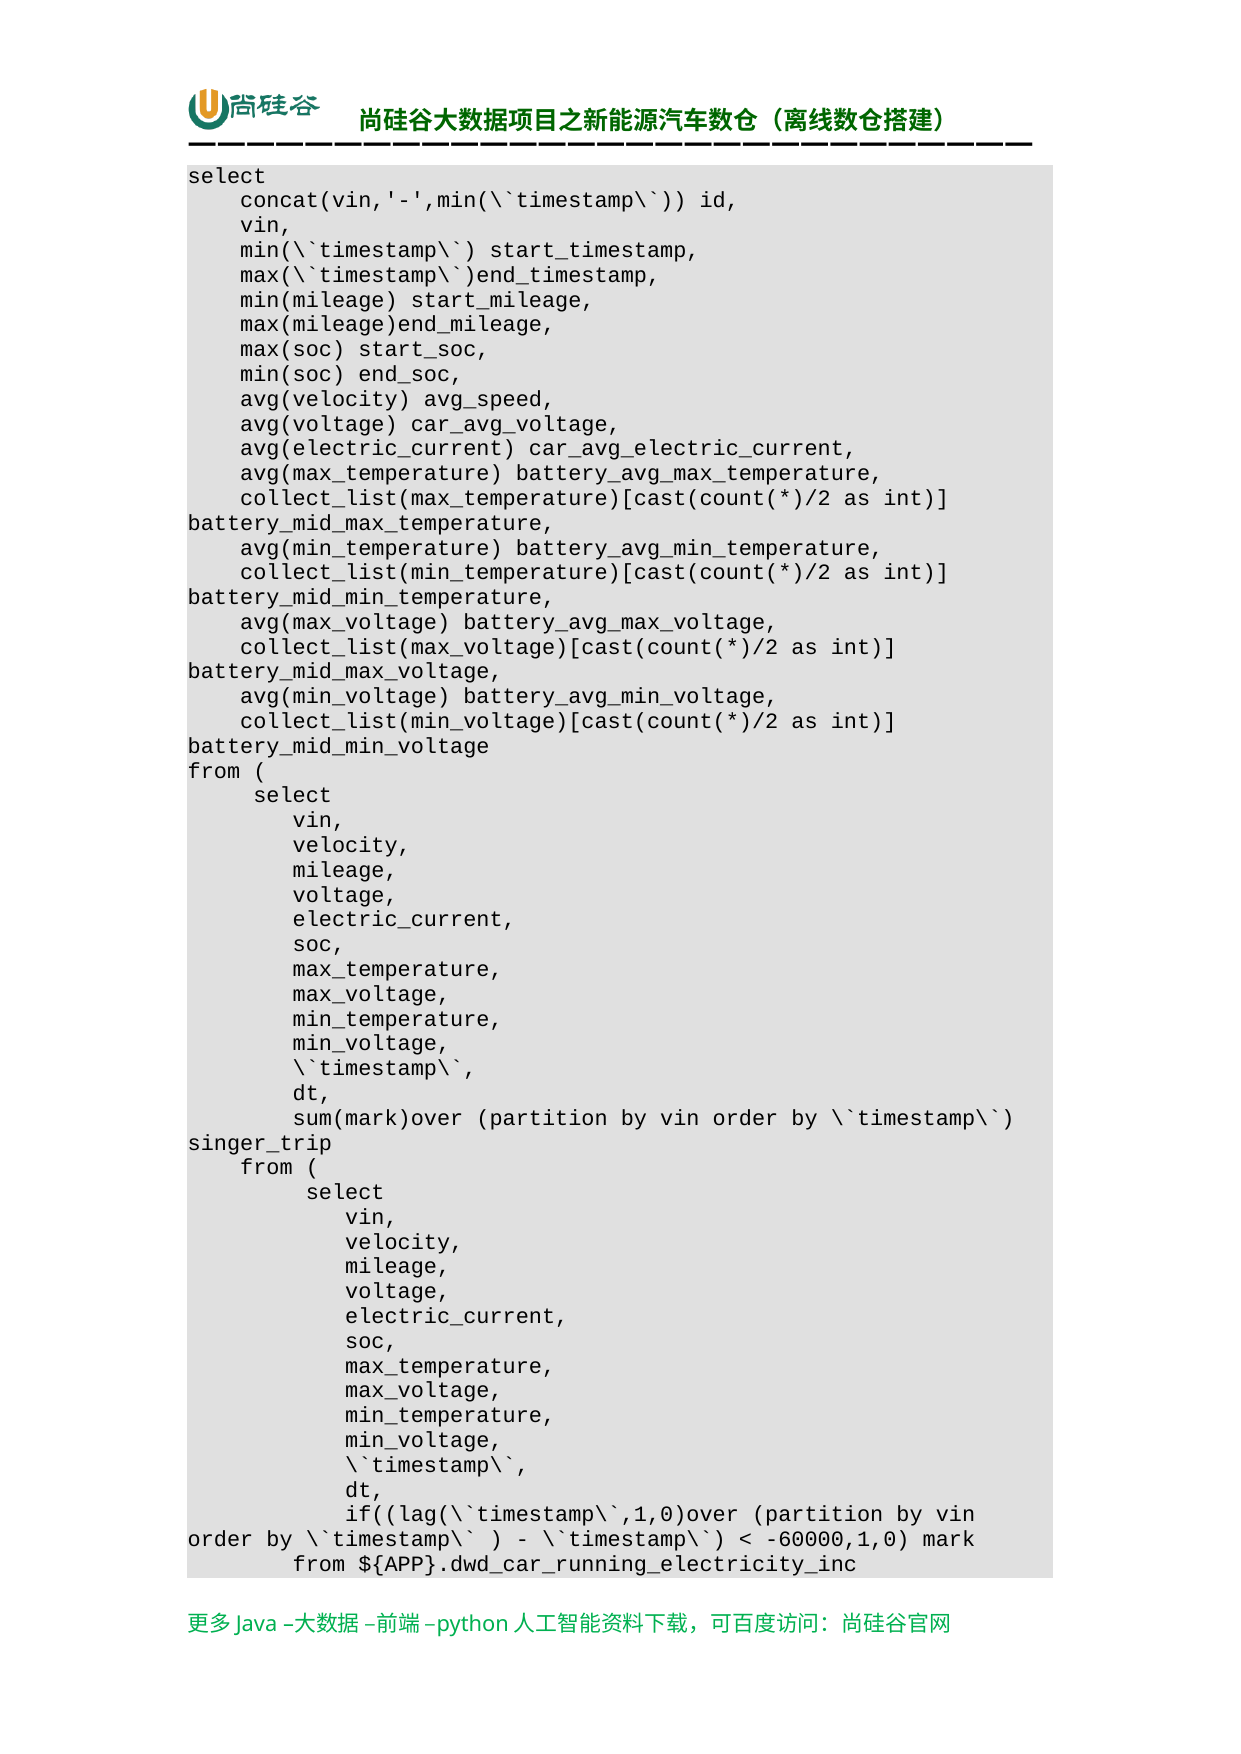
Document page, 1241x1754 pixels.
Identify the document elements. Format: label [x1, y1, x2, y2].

picture [187, 88, 320, 130]
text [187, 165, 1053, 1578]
